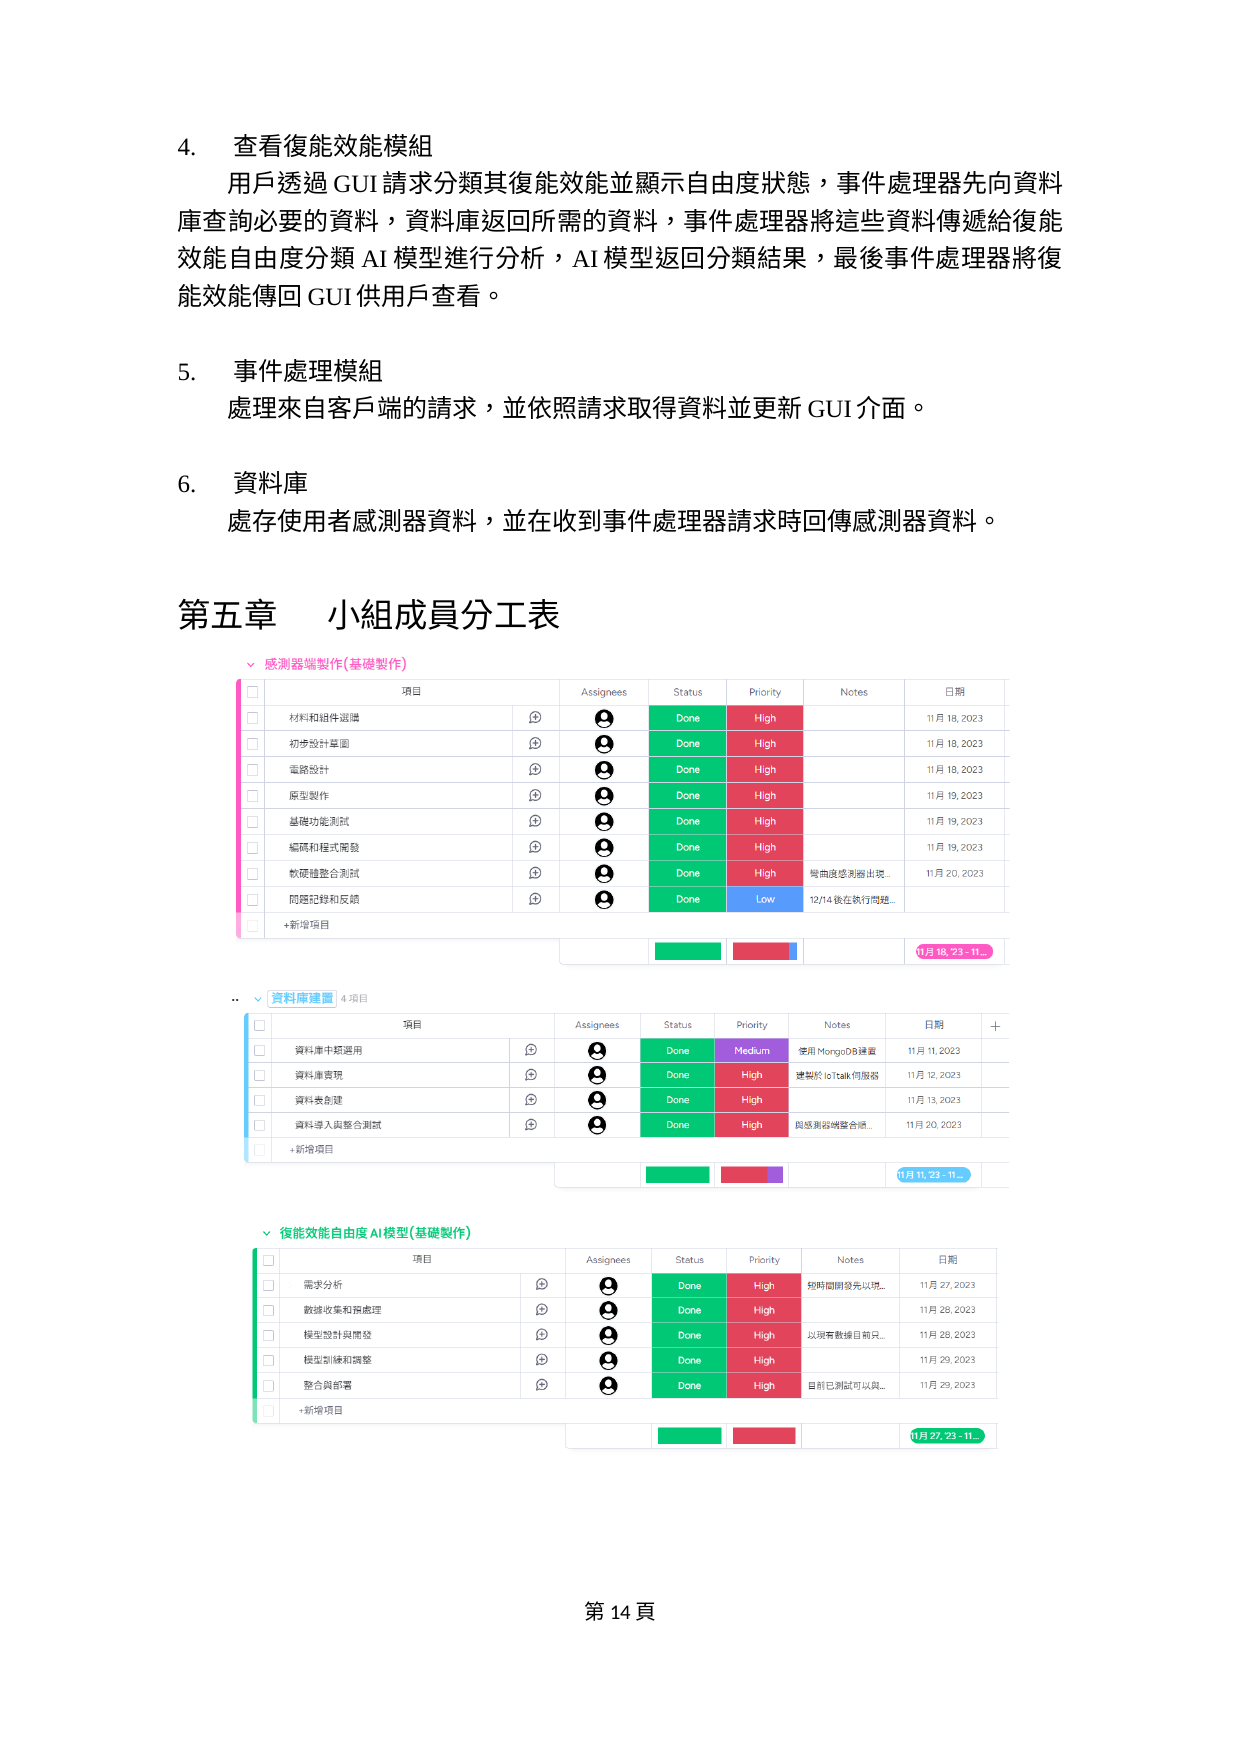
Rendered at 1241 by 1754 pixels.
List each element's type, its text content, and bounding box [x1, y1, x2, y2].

picture [242, 1212, 998, 1458]
picture [230, 650, 1010, 974]
list 小組成員分工表 [177, 575, 1063, 650]
text 處存使用者感測器資料，並在收到事件處理器請求時回傳感測器資料。 [177, 500, 1063, 538]
picture [231, 987, 1010, 1200]
list 事件處理模組 [177, 350, 1063, 388]
list 資料庫 [177, 463, 1063, 500]
text 用戶透過GUI請求分類其復能效能並顯示自由度狀態，事件處理器先向資料庫查詢必要的資料，資料庫返回所需的資料，事件處理器將這些資料傳遞給復能效能自由度分類AI模型進行分析，AI模型返回分類結果，最後事件處理器將復能效能傳回GUI供用戶查看。 [177, 163, 1063, 313]
list 查看復能效能模組 [177, 125, 1063, 163]
text 處理來自客戶端的請求，並依照請求取得資料並更新GUI介面。 [177, 388, 1063, 425]
